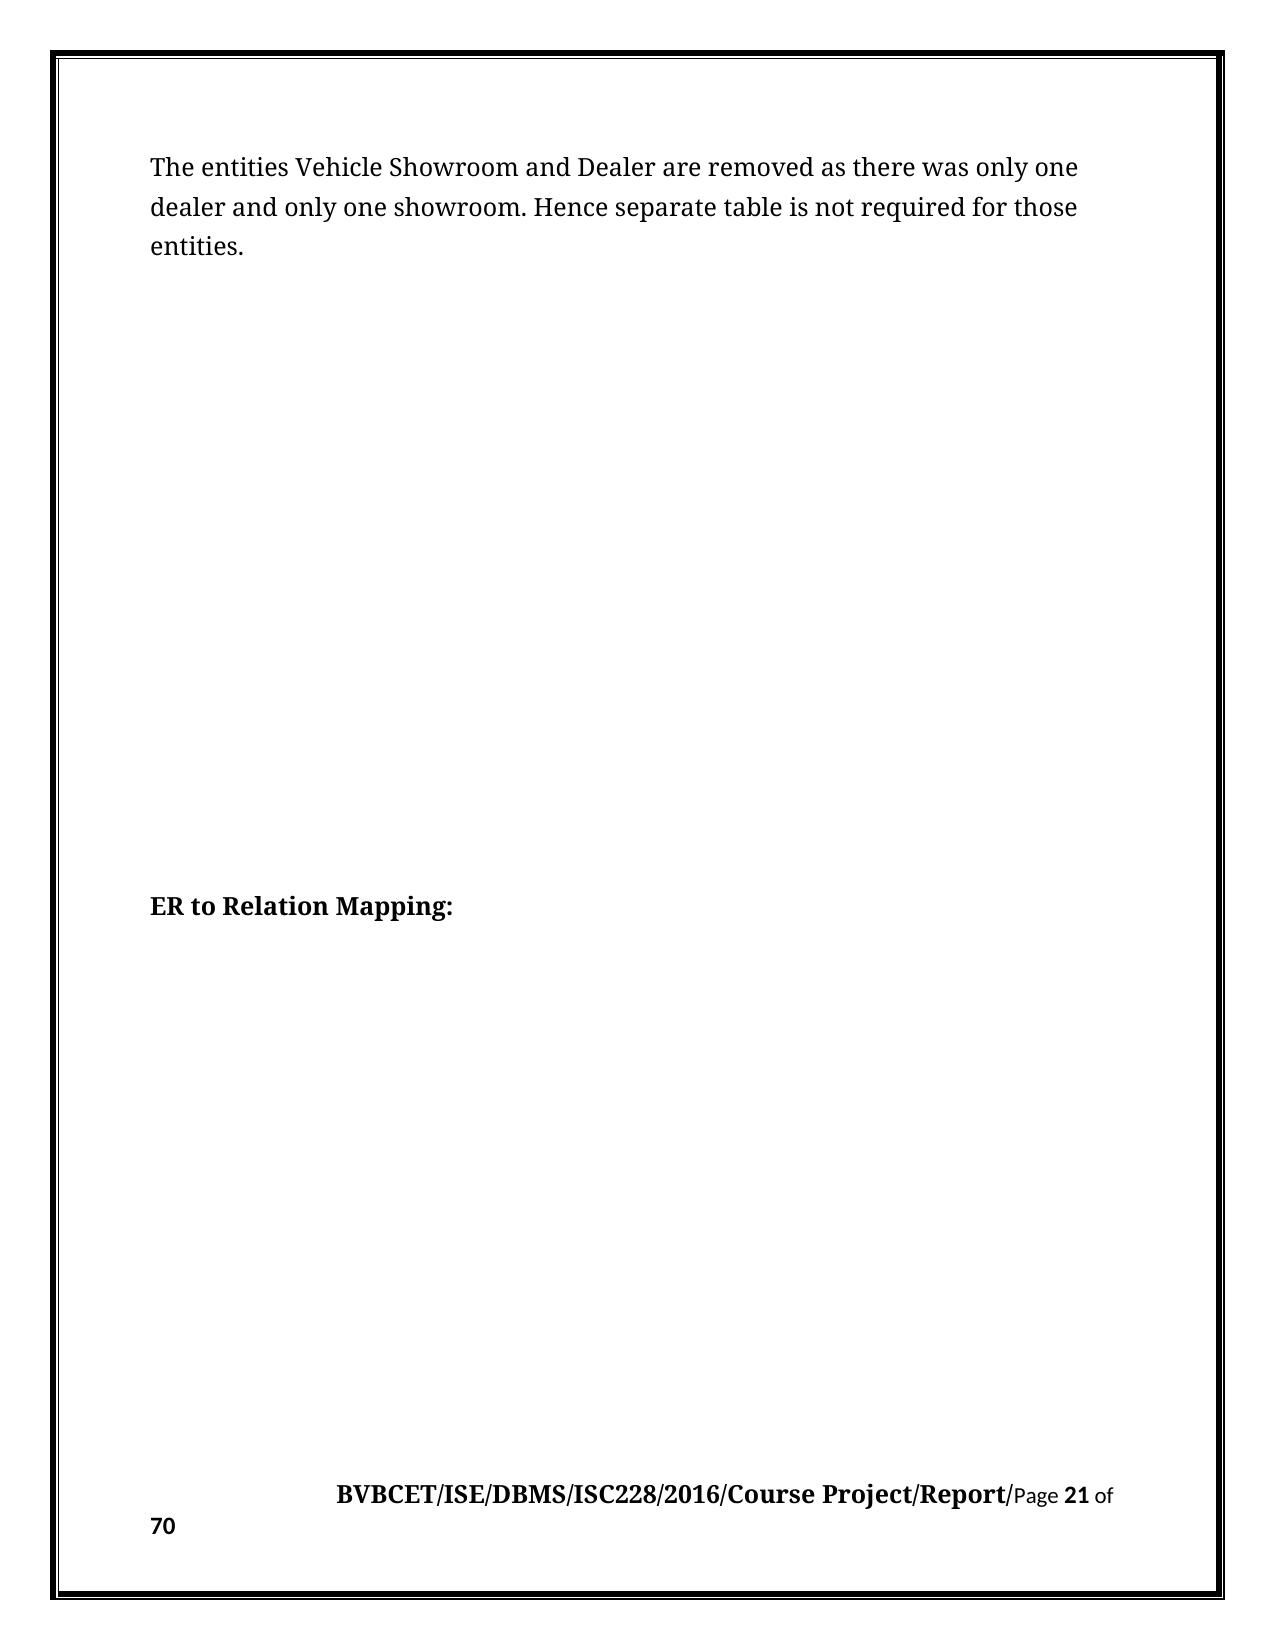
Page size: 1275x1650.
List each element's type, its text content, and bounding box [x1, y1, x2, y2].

text The entities Vehicle Showroom and Dealer are removed as there was only one dealer and only one showroom. Hence separate table is not required for those entities. [150, 150, 1125, 262]
text ER to Relation Mapping: [150, 888, 1125, 922]
